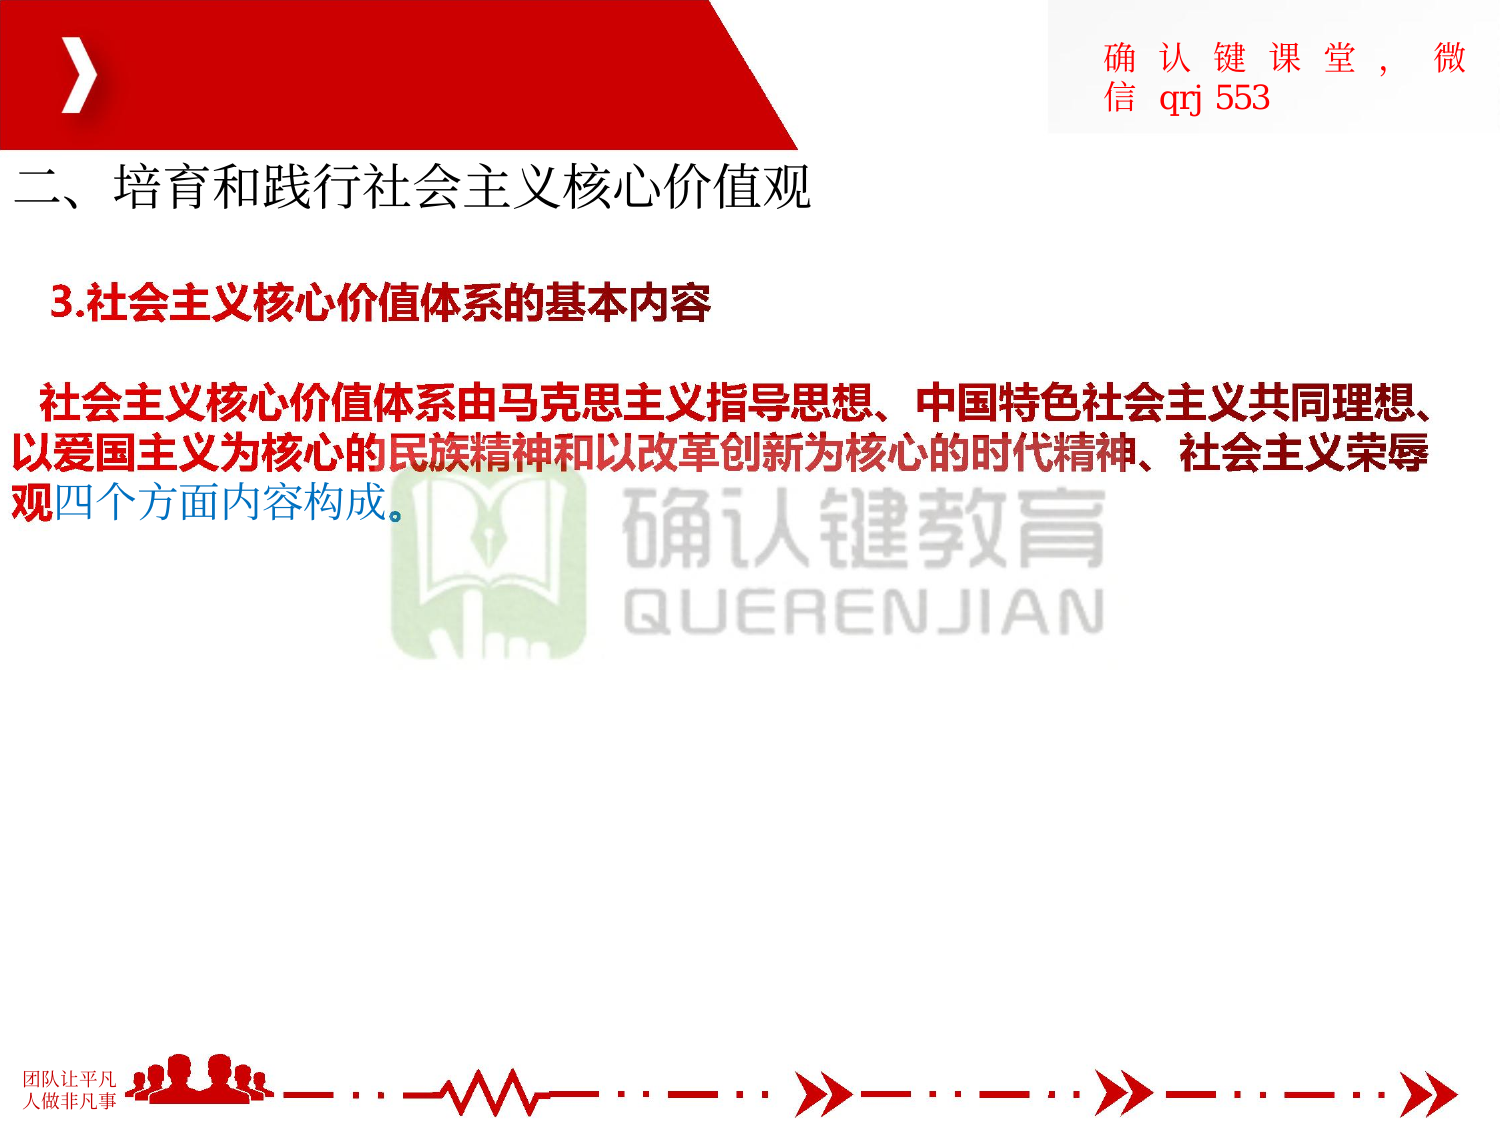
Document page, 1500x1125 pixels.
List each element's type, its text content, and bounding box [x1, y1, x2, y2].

text 四个方面内容构成 [53, 473, 413, 528]
text 团队让平凡 [23, 1071, 142, 1090]
text 二、培育和践行社会主义核心价值观 [12, 152, 837, 218]
picture [0, 0, 1500, 1125]
text 人做非凡事 [23, 1094, 142, 1113]
text 确 认 键 课 堂 ， 微 信 qrj 553 [1104, 40, 1500, 117]
